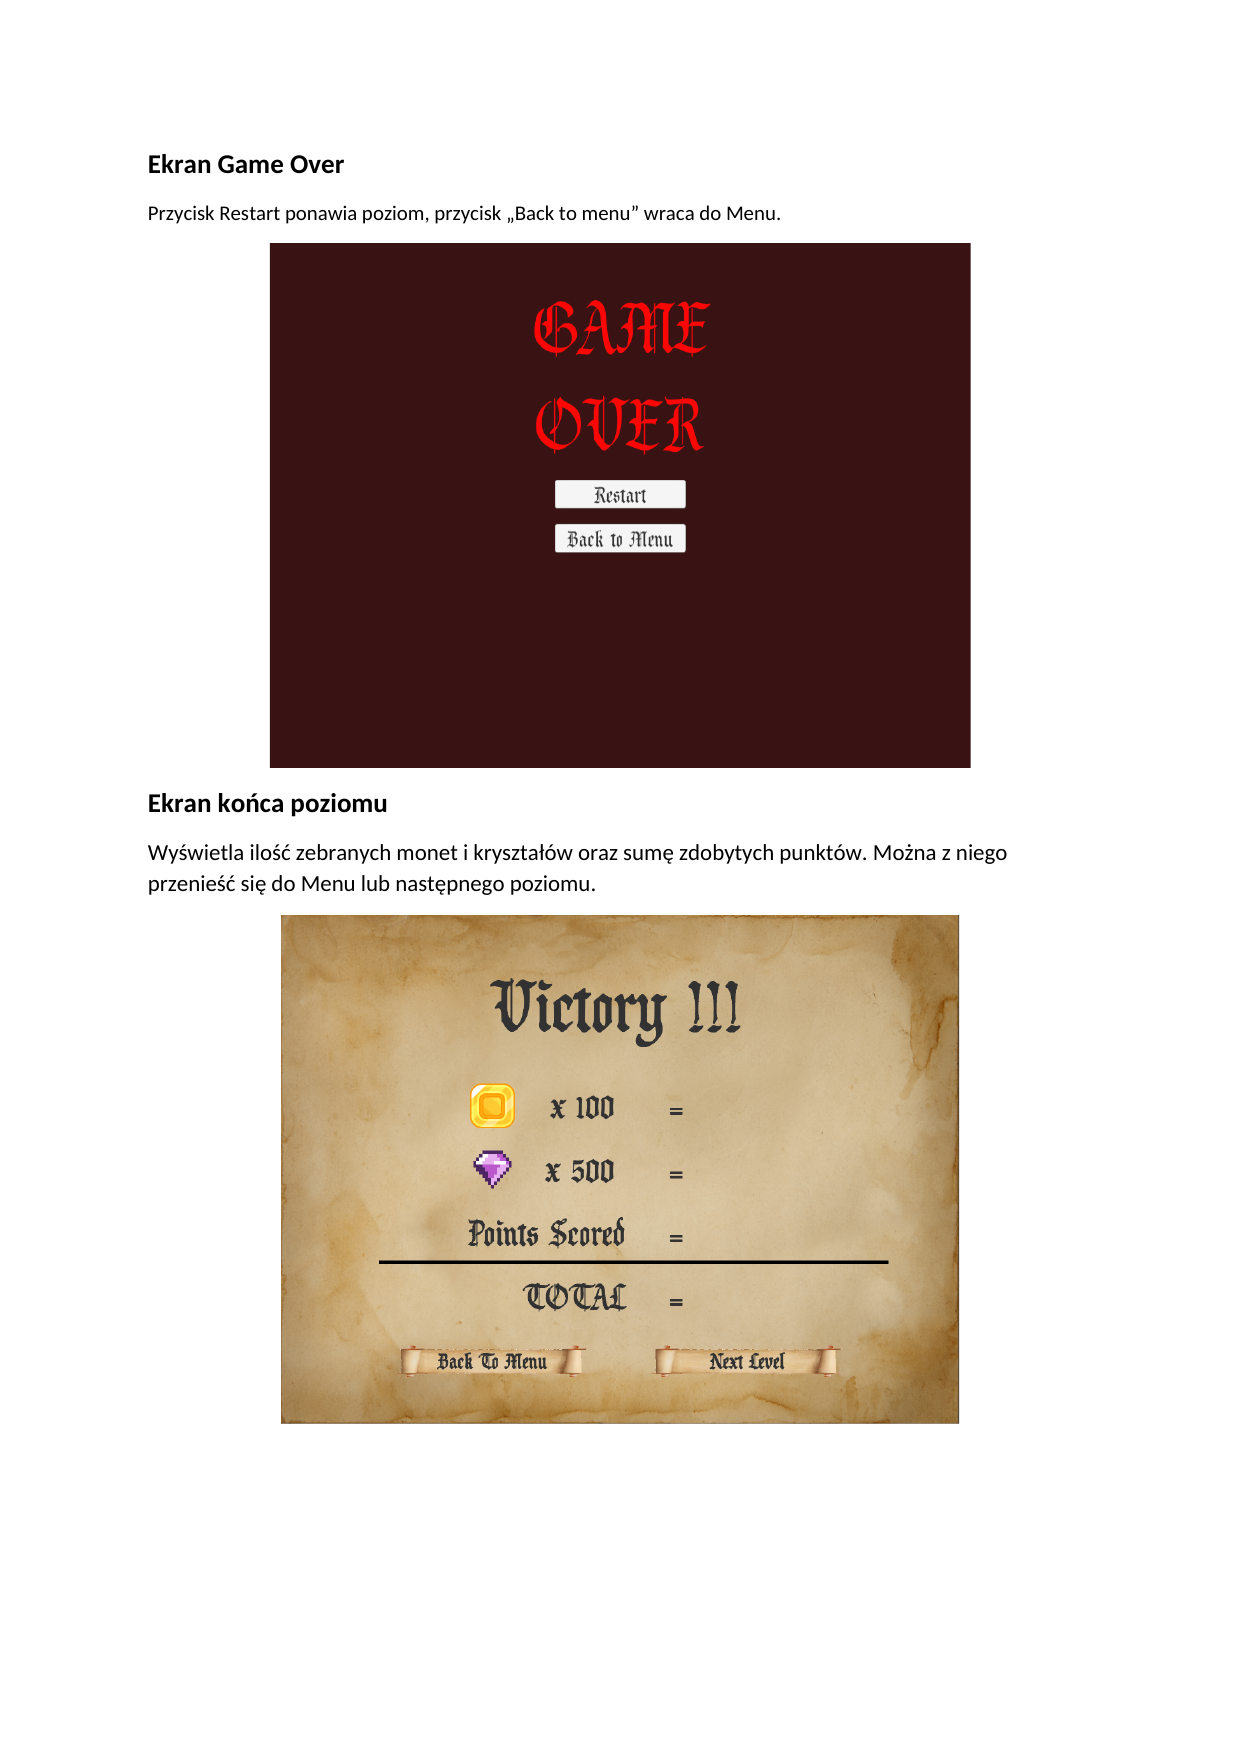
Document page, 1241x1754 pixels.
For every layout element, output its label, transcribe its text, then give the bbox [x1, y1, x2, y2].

text Ekran Game Over [148, 148, 1093, 181]
text Ekran końca poziomu [148, 786, 1093, 819]
picture [281, 915, 960, 1424]
picture [269, 243, 971, 768]
text Wyświetla ilość zebranych monet i kryształów oraz sumę zdobytych punktów. Można z niego przenieść się do Menu lub następnego poziomu. [148, 838, 1093, 897]
text Przycisk Restart ponawia poziom, przycisk „Back to menu” wraca do Menu. [148, 200, 1093, 225]
